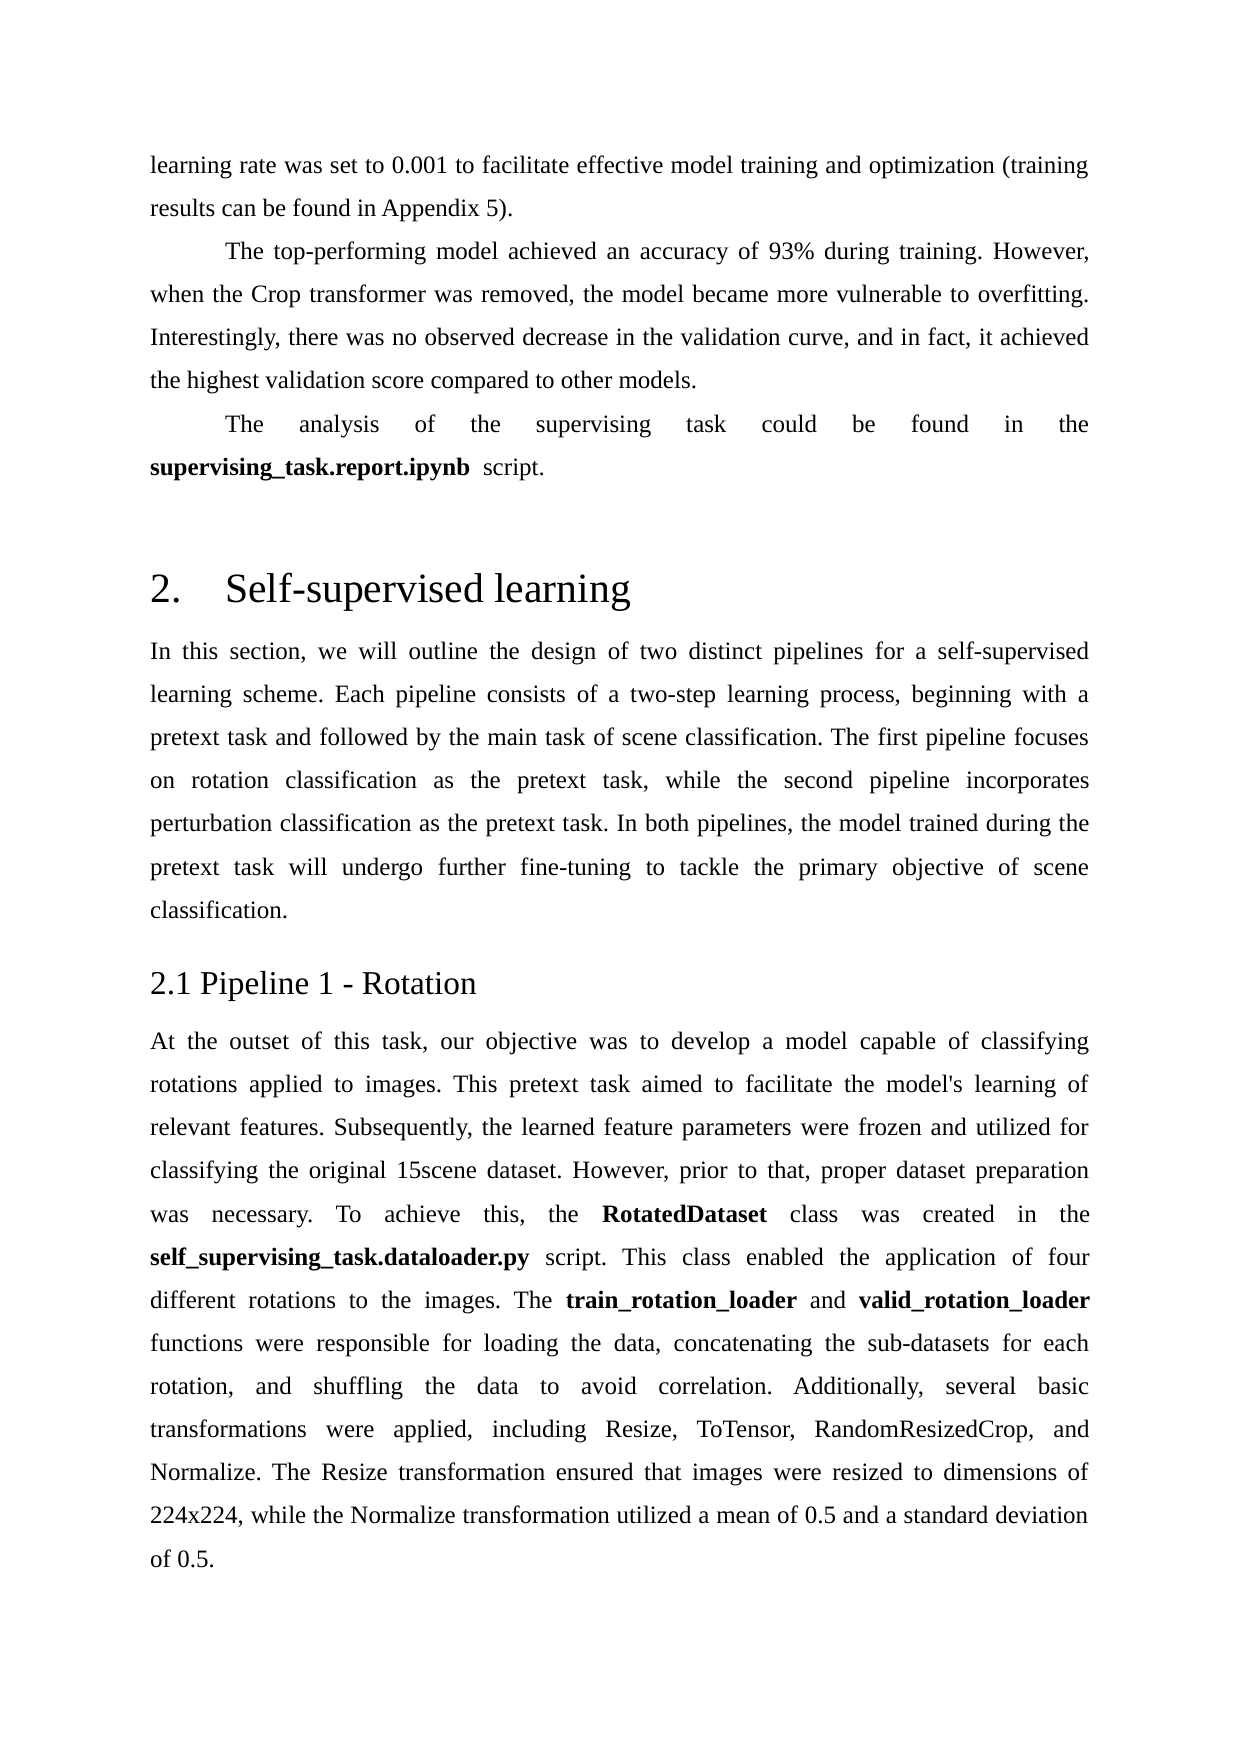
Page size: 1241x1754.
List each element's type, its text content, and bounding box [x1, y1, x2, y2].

text The top-performing model achieved an accuracy of 93% during training. However, when the Crop transformer was removed, the model became more vulnerable to overfitting. Interestingly, there was no observed decrease in the validation curve, and in fact, it achieved the highest validation score compared to other models. [150, 236, 1090, 394]
text At the outset of this task, our objective was to develop a model capable of classifying rotations applied to images. This pretext task aimed to facilitate the model's learning of relevant features. Subsequently, the learned feature parameters were frozen and utilized for classifying the original 15scene dataset. However, prior to that, proper dataset preparation was necessary. To achieve this, the RotatedDataset class was created in the self_supervising_task.dataloader.py script. This class enabled the application of four different rotations to the images. The train_rotation_loader and valid_rotation_loader functions were responsible for loading the data, concatenating the sub-datasets for each rotation, and shuffling the data to avoid correlation. Additionally, several basic transformations were applied, including Resize, ToTensor, RandomResizedCrop, and Normalize. The Resize transformation ensured that images were resized to dimensions of 224x224, while the Normalize transformation utilized a mean of 0.5 and a standard deviation of 0.5. [150, 1026, 1090, 1572]
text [150, 150, 1090, 222]
text In this section, we will outline the design of two distinct pipelines for a self-supervised learning scheme. Each pipeline consists of a two-step learning process, beginning with a pretext task and followed by the main task of scene classification. The first pipeline focuses on rotation classification as the pretext task, while the second pipeline incorporates perturbation classification as the pretext task. In both pipelines, the model trained during the pretext task will undergo further fine-tuning to tackle the primary objective of scene classification. [150, 636, 1090, 923]
list Self-supervised learning [150, 563, 1090, 611]
text 2.1 Pipeline 1 - Rotation [150, 963, 1090, 1001]
text The analysis of the supervising task could be found in the supervising_task.report.ipynb script. [150, 409, 1090, 481]
